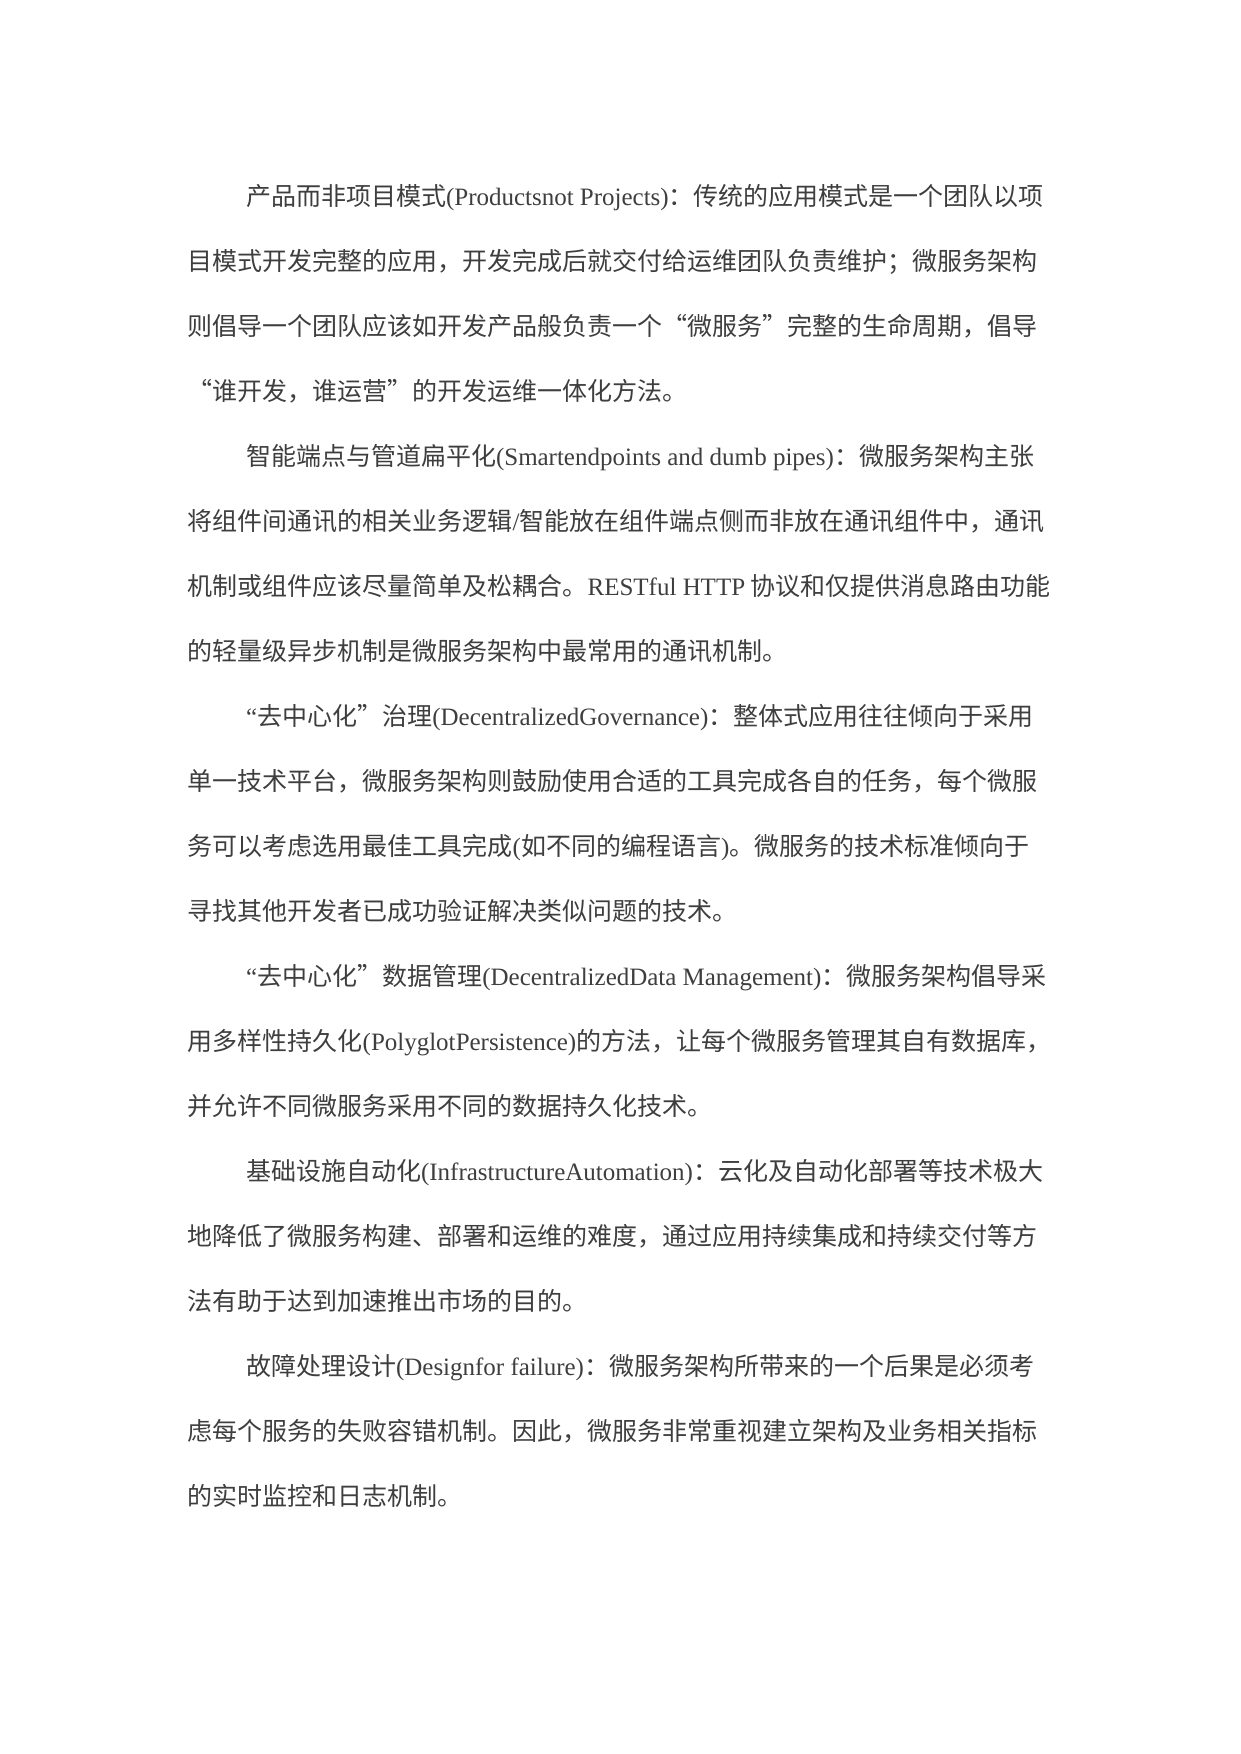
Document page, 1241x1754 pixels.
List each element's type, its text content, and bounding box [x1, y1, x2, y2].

text “去中心化”治理(DecentralizedGovernance)：整体式应用往往倾向于采用单一技术平台，微服务架构则鼓励使用合适的工具完成各自的任务，每个微服务可以考虑选用最佳工具完成(如不同的编程语言)。微服务的技术标准倾向于寻找其他开发者已成功验证解决类似问题的技术。 [187, 682, 1053, 942]
text “去中心化”数据管理(DecentralizedData Management)：微服务架构倡导采用多样性持久化(PolyglotPersistence)的方法，让每个微服务管理其自有数据库，并允许不同微服务采用不同的数据持久化技术。 [187, 942, 1053, 1137]
text 产品而非项目模式(Productsnot Projects)：传统的应用模式是一个团队以项目模式开发完整的应用，开发完成后就交付给运维团队负责维护；微服务架构则倡导一个团队应该如开发产品般负责一个“微服务”完整的生命周期，倡导“谁开发，谁运营”的开发运维一体化方法。 [187, 162, 1053, 422]
text 故障处理设计(Designfor failure)：微服务架构所带来的一个后果是必须考虑每个服务的失败容错机制。因此，微服务非常重视建立架构及业务相关指标的实时监控和日志机制。 [187, 1332, 1053, 1527]
text 智能端点与管道扁平化(Smartendpoints and dumb pipes)：微服务架构主张将组件间通讯的相关业务逻辑/智能放在组件端点侧而非放在通讯组件中，通讯机制或组件应该尽量简单及松耦合。RESTful HTTP协议和仅提供消息路由功能的轻量级异步机制是微服务架构中最常用的通讯机制。 [187, 422, 1053, 682]
text 基础设施自动化(InfrastructureAutomation)：云化及自动化部署等技术极大地降低了微服务构建、部署和运维的难度，通过应用持续集成和持续交付等方法有助于达到加速推出市场的目的。 [187, 1137, 1053, 1332]
